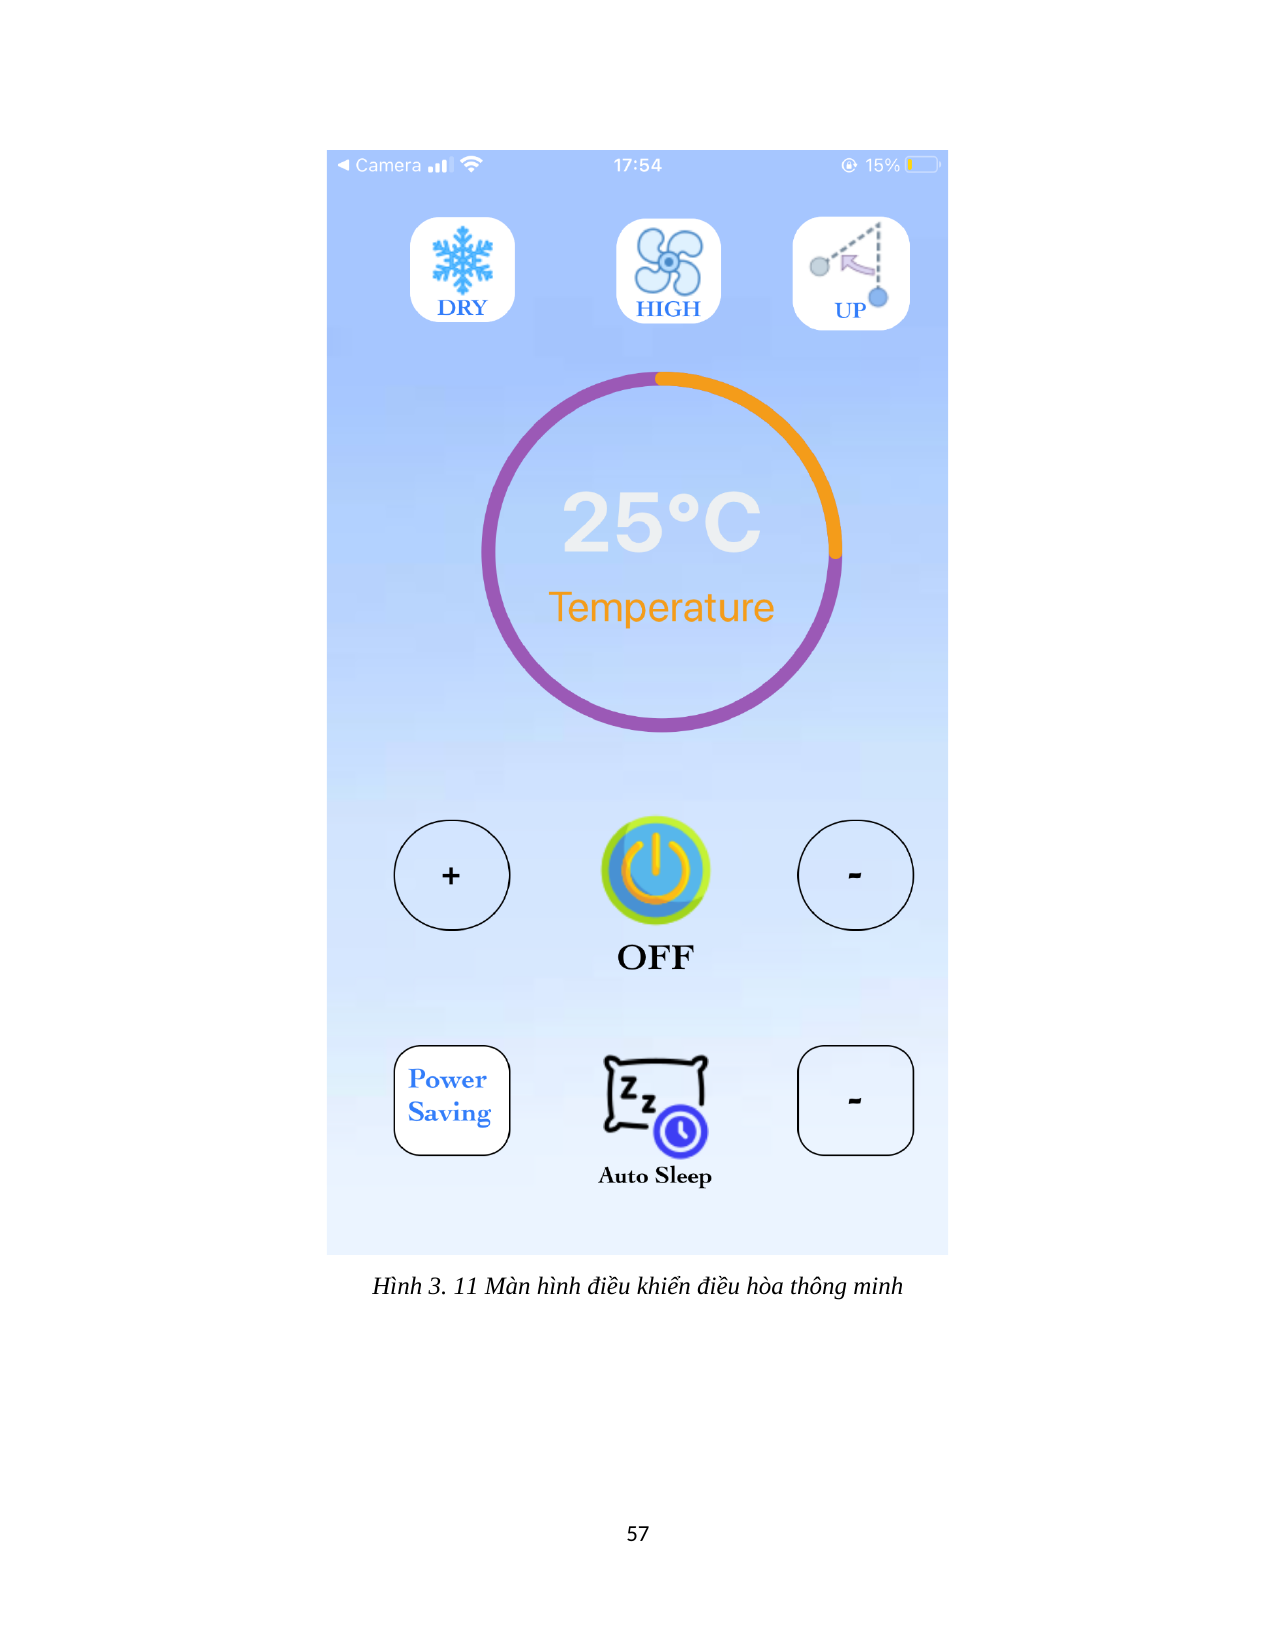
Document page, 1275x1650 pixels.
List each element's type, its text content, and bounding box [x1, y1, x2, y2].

text Hình 3. 11 Màn hình điều khiển điều hòa thông minh [150, 1271, 1125, 1300]
picture [326, 150, 949, 1255]
